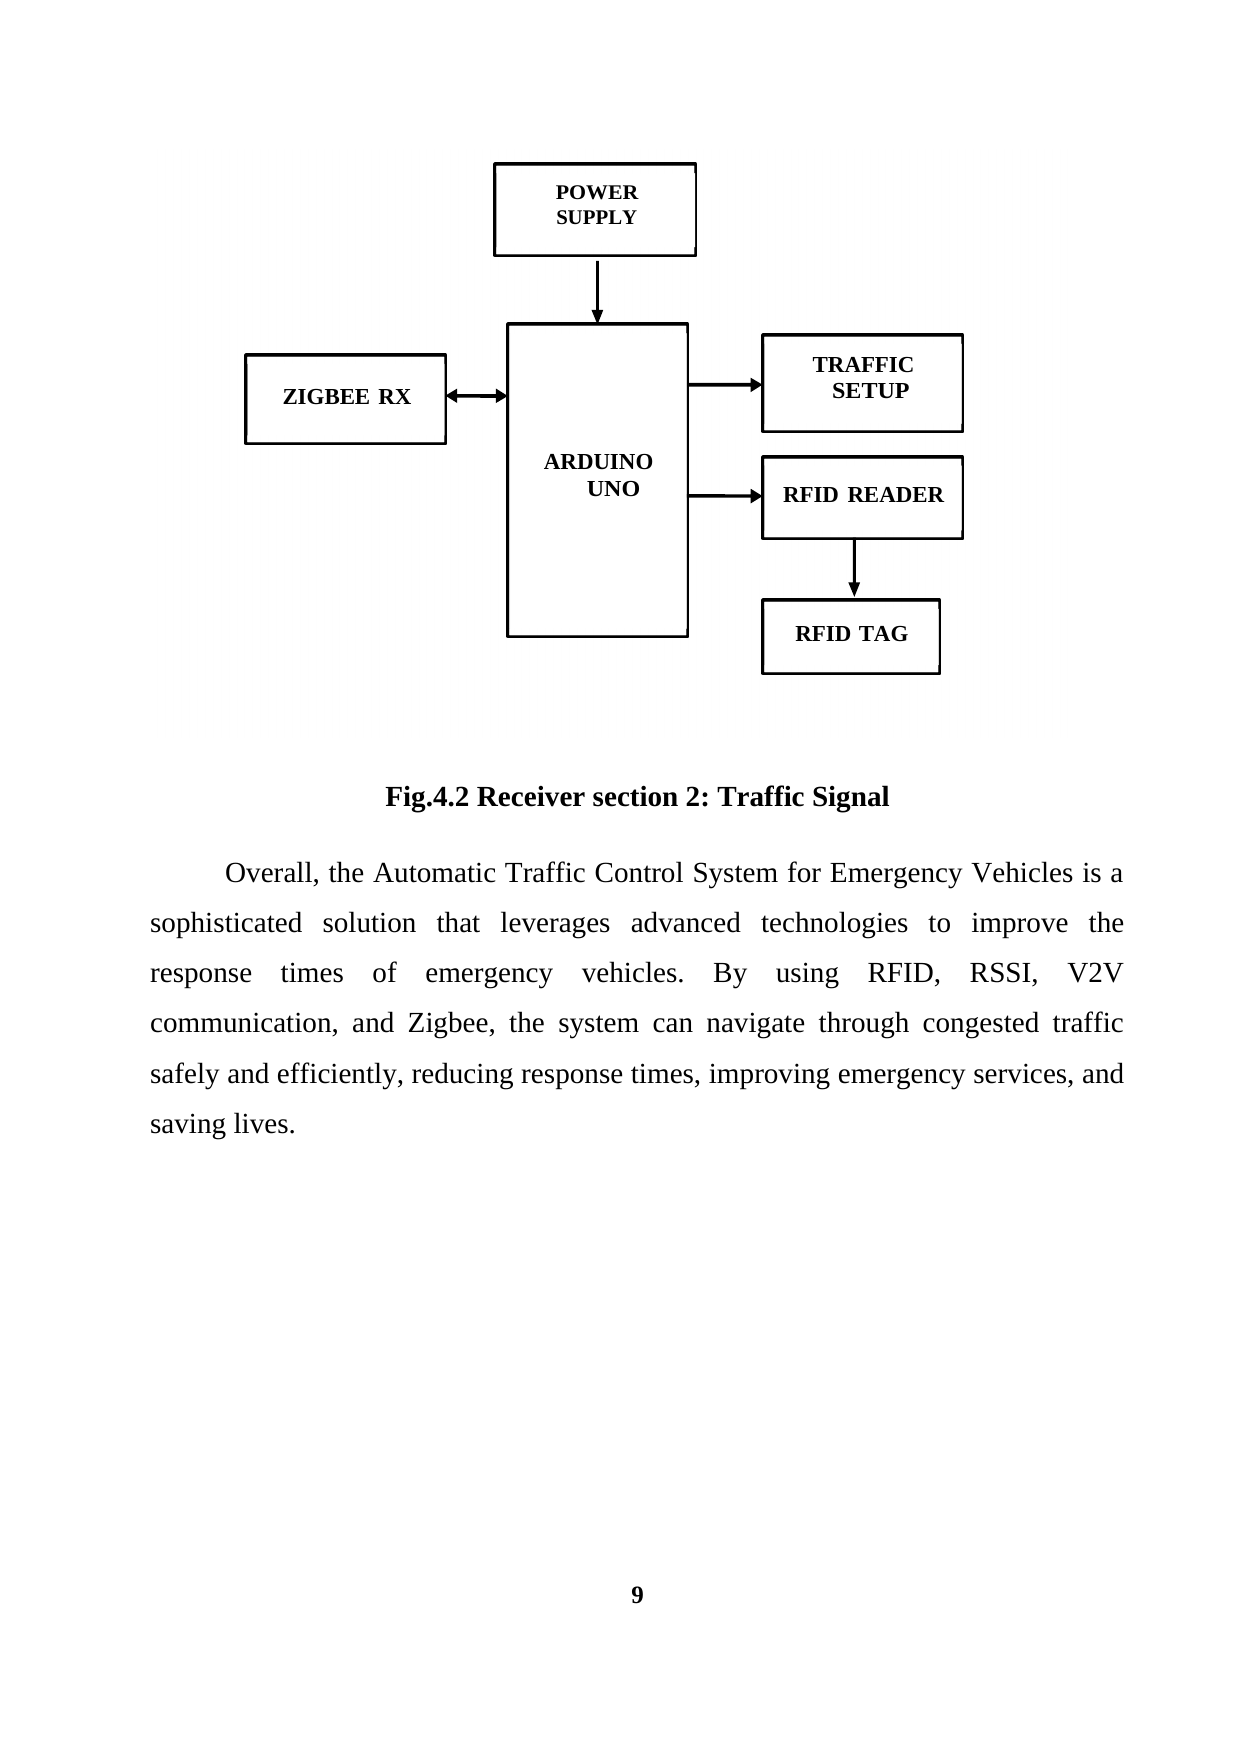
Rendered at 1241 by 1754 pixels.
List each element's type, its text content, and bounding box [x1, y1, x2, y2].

text Fig.4.2 Receiver section 2: Traffic Signal [150, 779, 1125, 813]
text Overall, the Automatic Traffic Control System for Emergency Vehicles is a sophisticated solution that leverages advanced technologies to improve the response times of emergency vehicles. By using RFID, RSSI, V2V communication, and Zigbee, the system can navigate through congested traffic safely and efficiently, reducing response times, improving emergency services, and saving lives. [150, 855, 1125, 1140]
picture [150, 149, 1068, 738]
